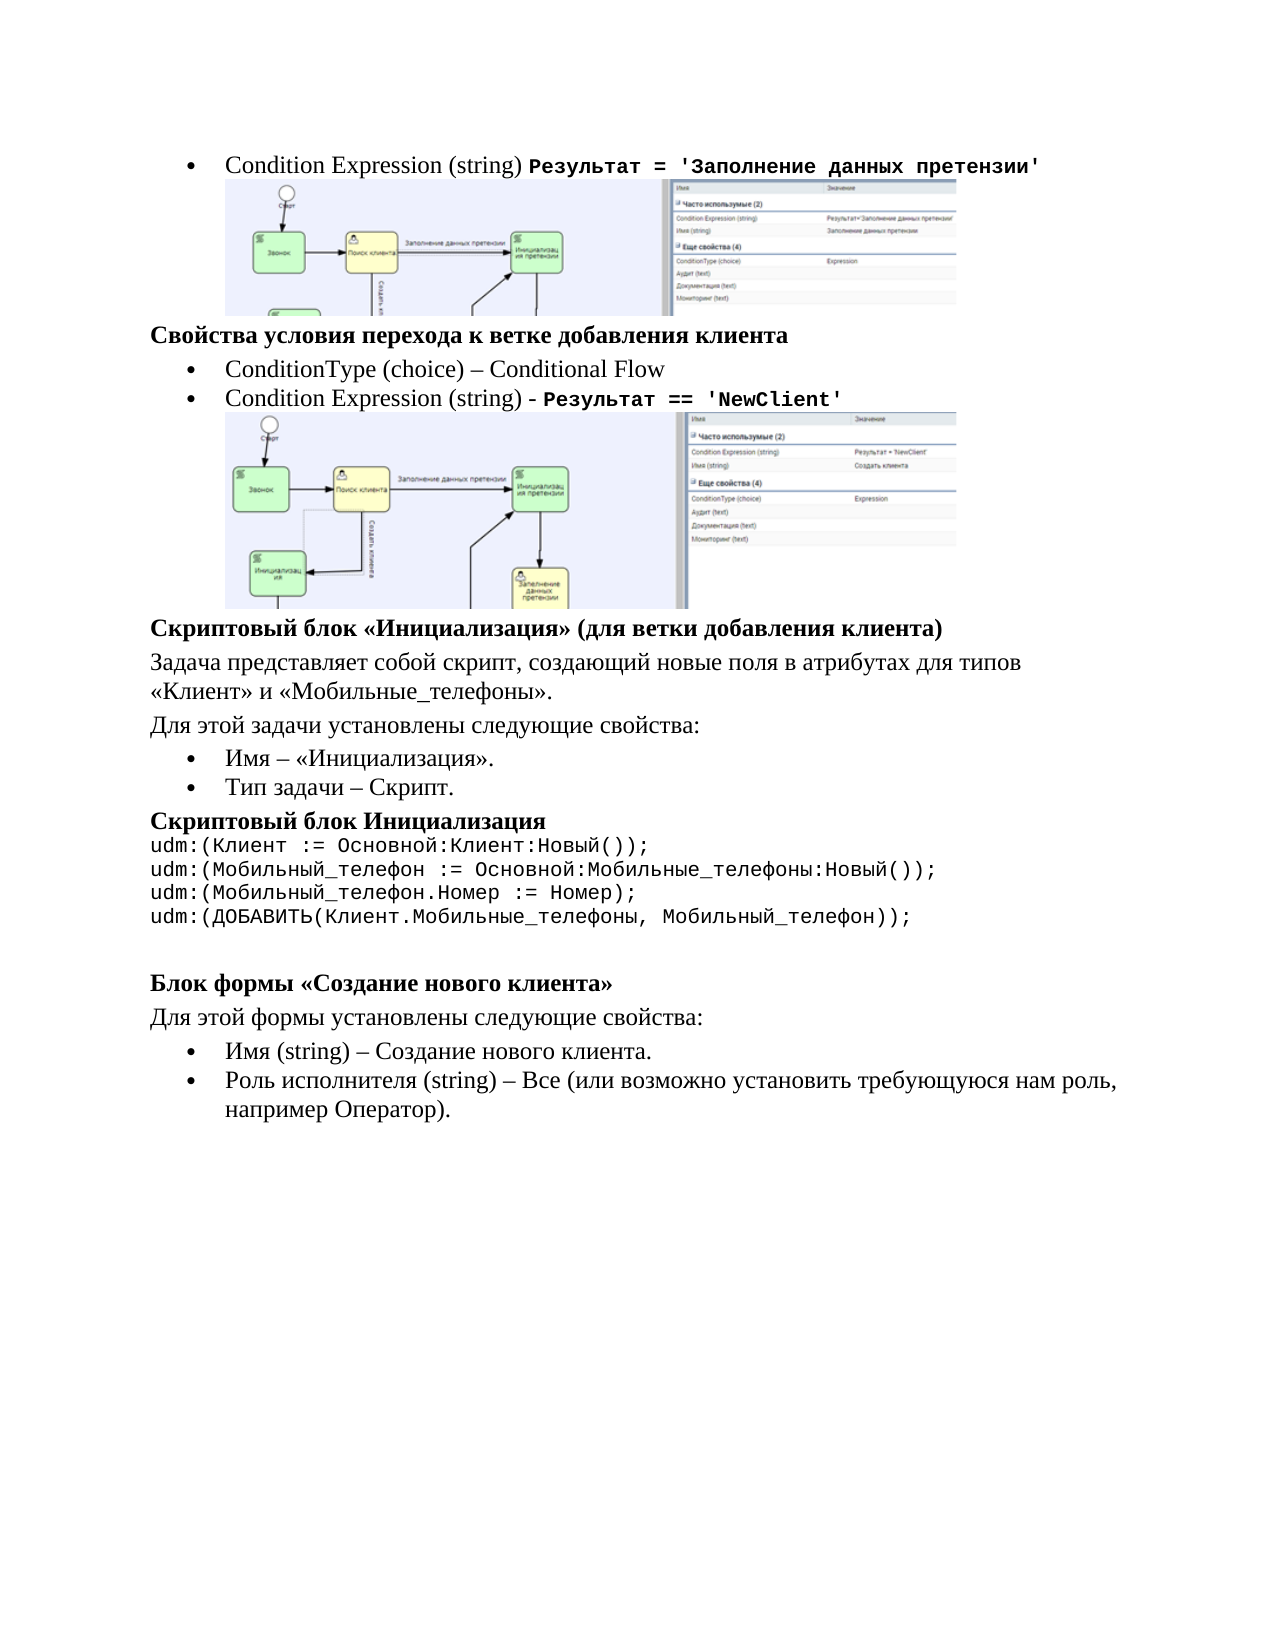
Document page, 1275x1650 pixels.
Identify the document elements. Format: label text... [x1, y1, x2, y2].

list Тип задачи – Скрипт. [187, 772, 1125, 801]
text Для этой формы установлены следующие свойства: [150, 1002, 1125, 1031]
text Свойства условия перехода к ветке добавления клиента [150, 321, 1125, 349]
text udm:(Клиент := Основной:Клиент:Новый()); [150, 835, 1125, 858]
list Имя – «Инициализация». [187, 743, 1125, 772]
picture [225, 412, 957, 609]
list Имя (string) – Создание нового клиента. [187, 1036, 1125, 1065]
subtitle Блок формы «Создание нового клиента» [150, 968, 1125, 997]
list Роль исполнителя (string) – Все (или возможно установить требующуюся нам роль, например Оператор). [187, 1065, 1125, 1122]
text Скриптовый блок Инициализация [150, 806, 1125, 835]
text udm:(Мобильный_телефон.Номер := Номер); [150, 882, 1125, 906]
list ConditionType (choice) – Conditional Flow [187, 354, 1125, 383]
picture [225, 179, 957, 316]
text Задача представляет собой скрипт, создающий новые поля в атрибутах для типов «Клиент» и «Мобильные_телефоны». [150, 647, 1125, 704]
text udm:(Мобильный_телефон := Основной:Мобильные_телефоны:Новый()); [150, 858, 1125, 882]
subtitle Скриптовый блок «Инициализация» (для ветки добавления клиента) [150, 613, 1125, 642]
text udm:(ДОБАВИТЬ(Клиент.Мобильные_телефоны, Мобильный_телефон)); [150, 906, 1125, 929]
text Для этой задачи установлены следующие свойства: [150, 710, 1125, 738]
